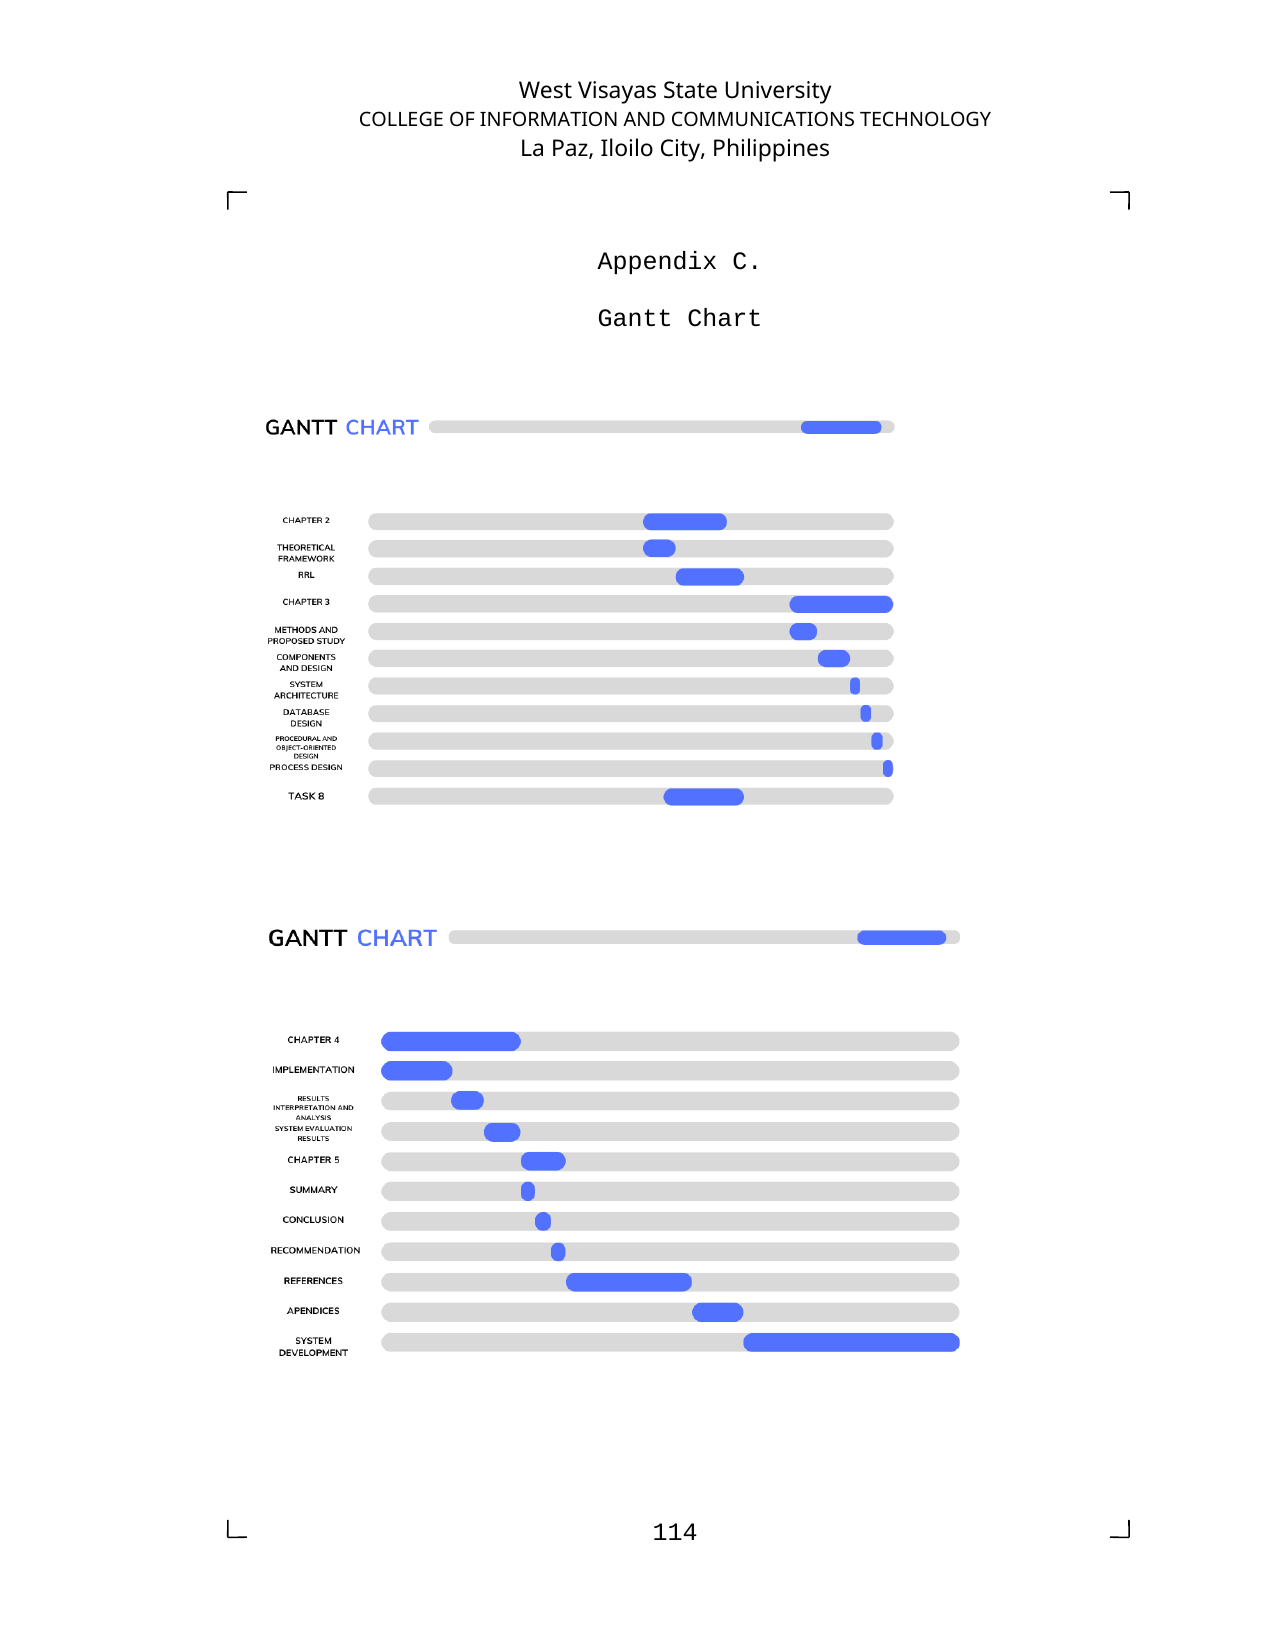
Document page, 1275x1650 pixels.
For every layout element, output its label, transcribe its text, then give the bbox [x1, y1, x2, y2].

subtitle Appendix C. [234, 248, 1125, 277]
picture [234, 361, 947, 837]
picture [234, 865, 1018, 1453]
subtitle Gantt Chart [234, 305, 1125, 333]
